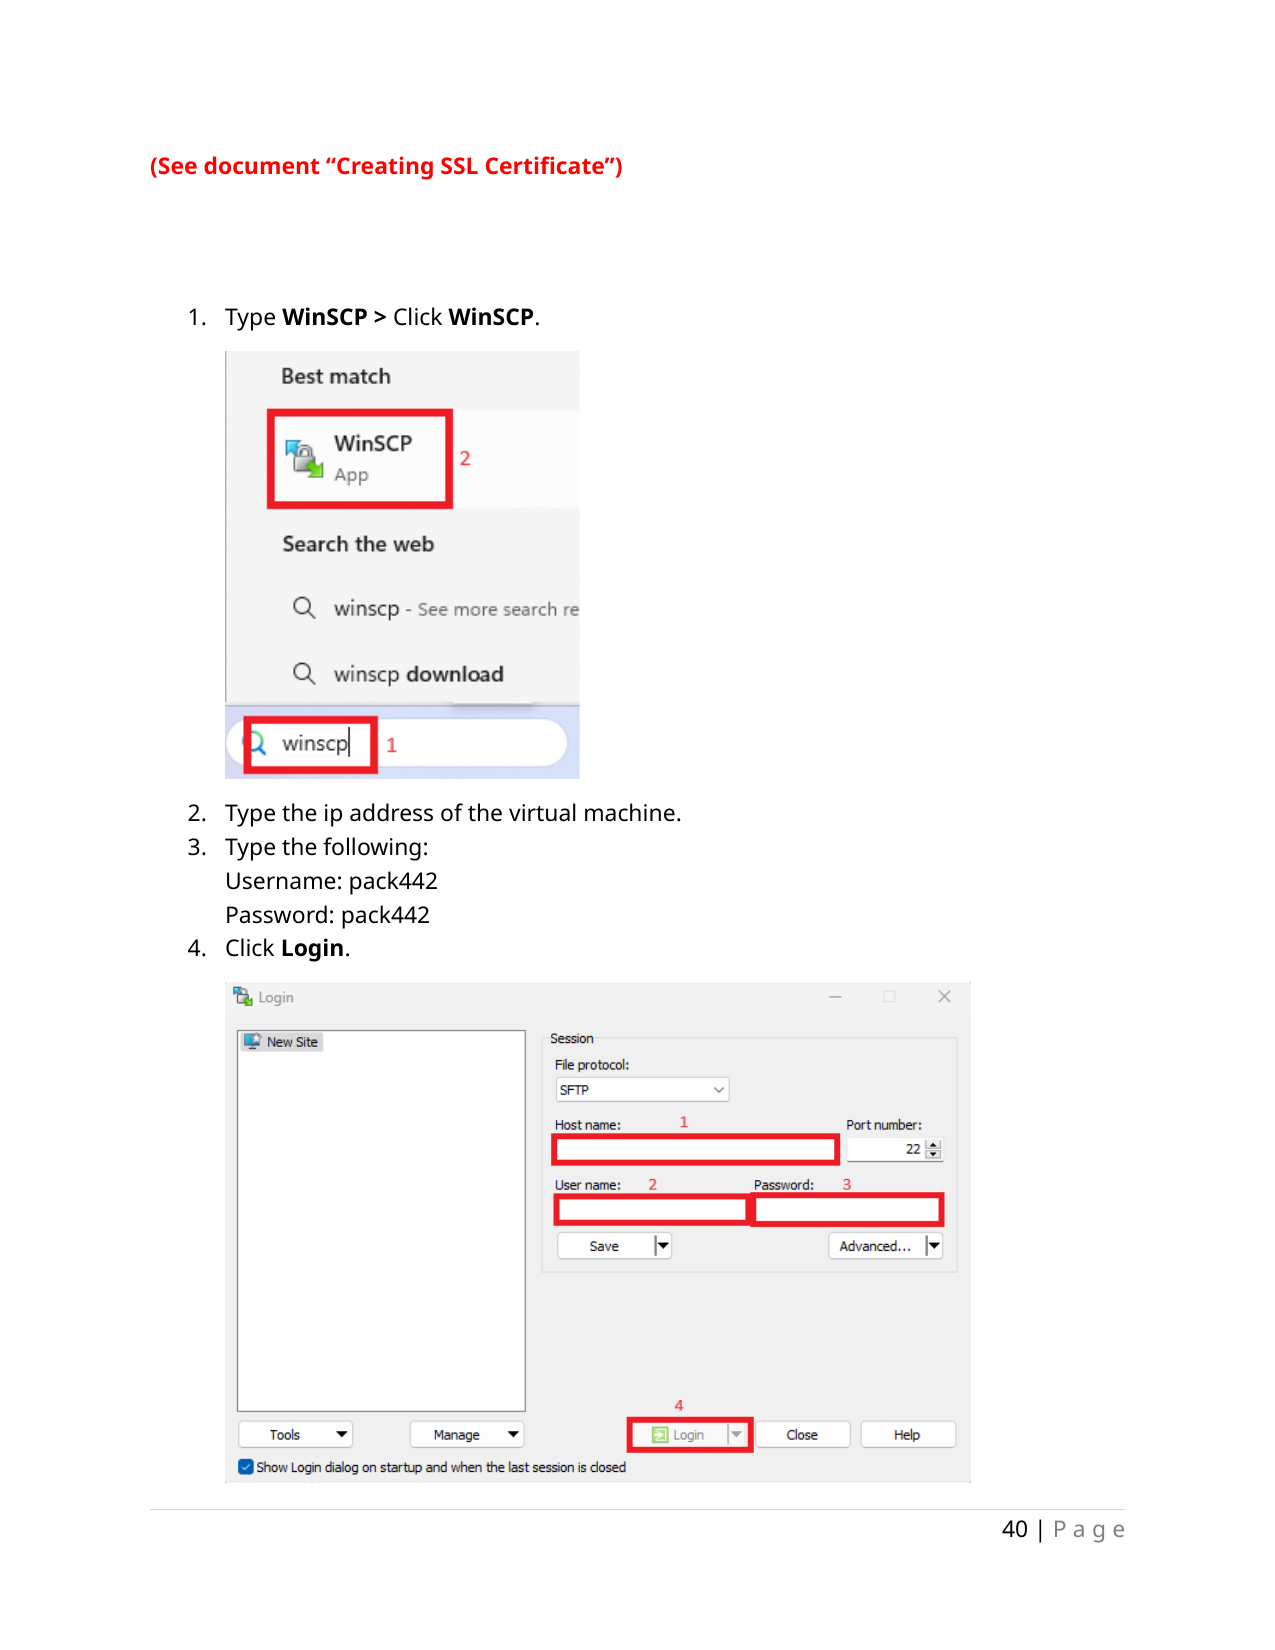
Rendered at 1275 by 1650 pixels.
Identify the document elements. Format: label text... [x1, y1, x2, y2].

list Type the ip address of the virtual machine. [187, 797, 1125, 829]
list Password: pack442 [225, 899, 1125, 930]
picture [225, 982, 971, 1483]
list Username: pack442 [225, 865, 1125, 896]
picture [225, 351, 580, 779]
list Type WinSCP > Click WinSCP. [187, 301, 1125, 332]
list Type the following: [187, 831, 1125, 862]
list Click Login. [187, 932, 1125, 964]
text (See document “Creating SSL Certificate”) [150, 150, 1125, 181]
